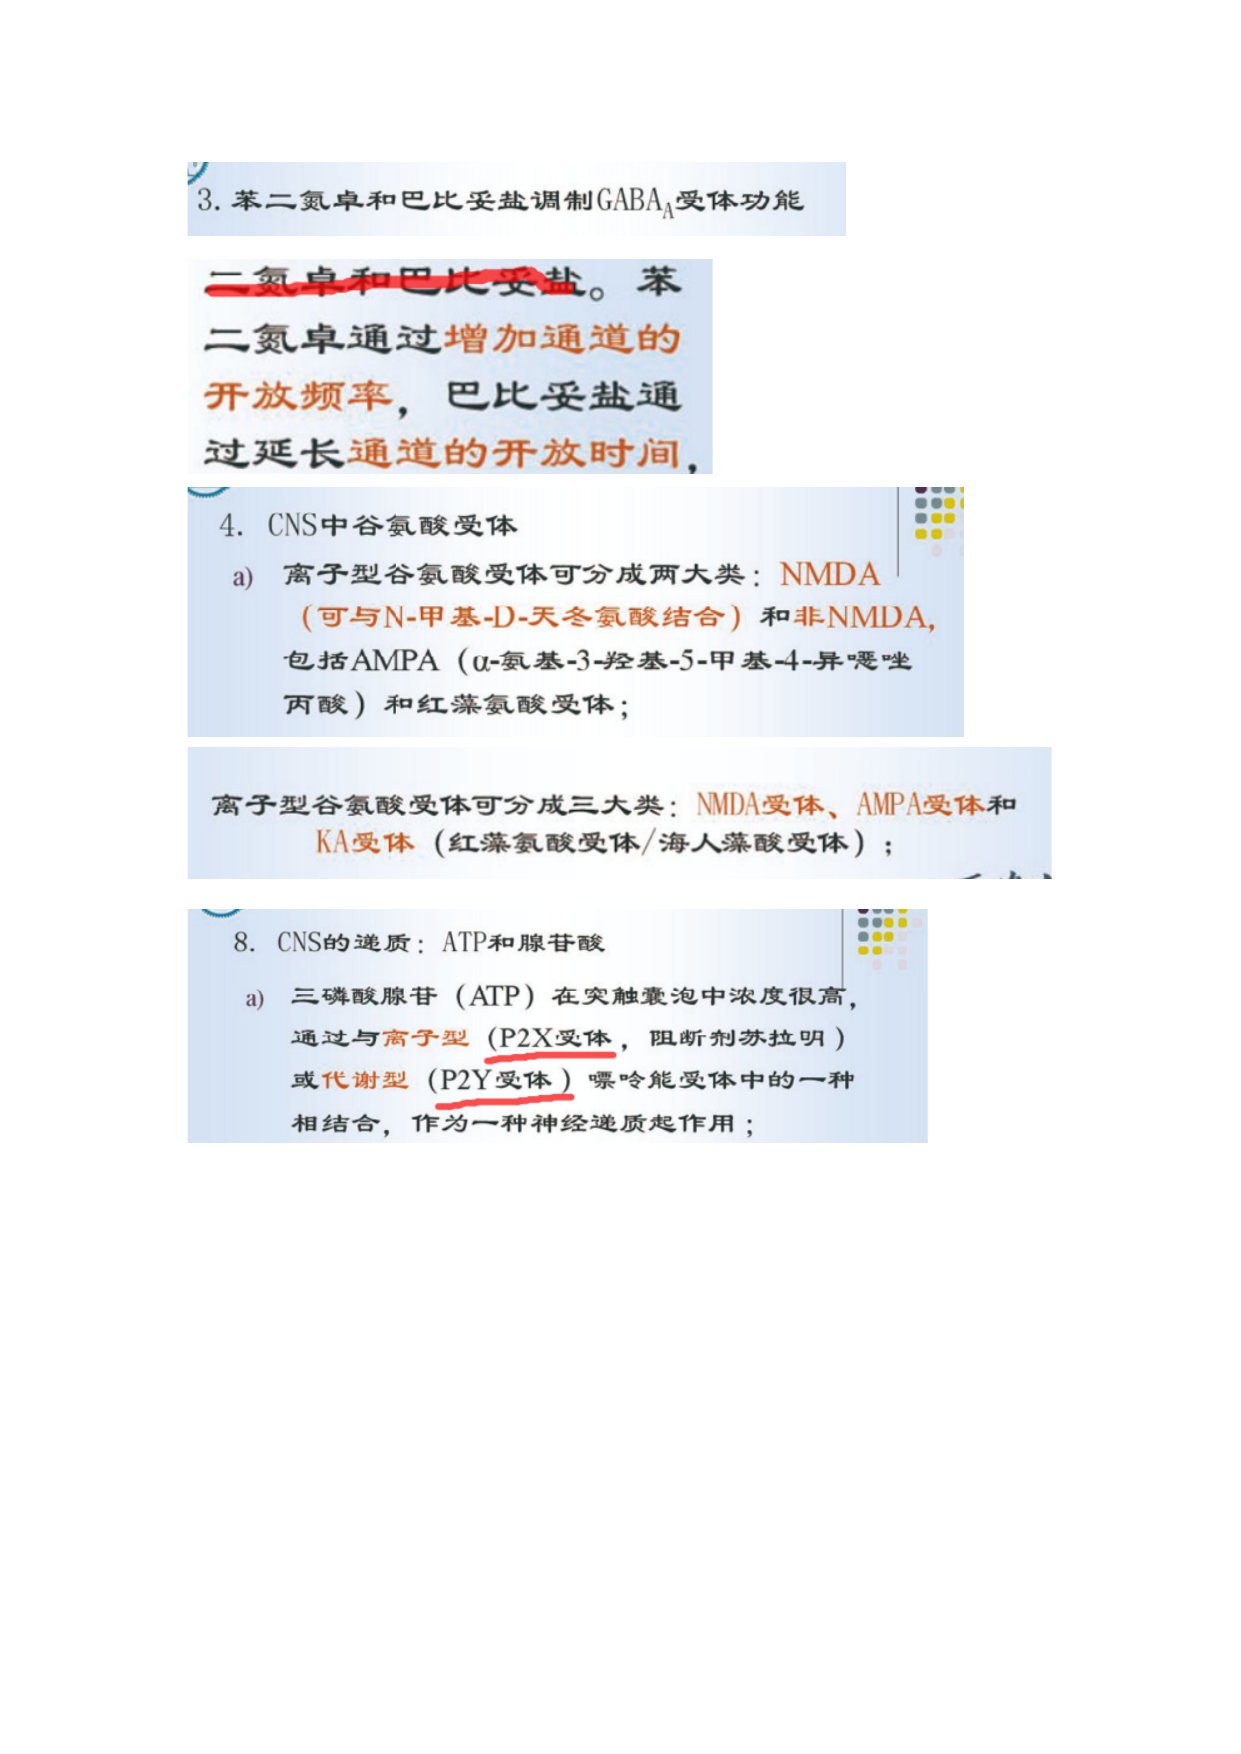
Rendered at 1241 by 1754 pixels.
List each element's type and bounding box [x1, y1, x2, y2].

picture [187, 747, 1052, 879]
picture [187, 487, 964, 737]
picture [187, 162, 847, 236]
picture [187, 259, 713, 474]
picture [187, 909, 928, 1143]
